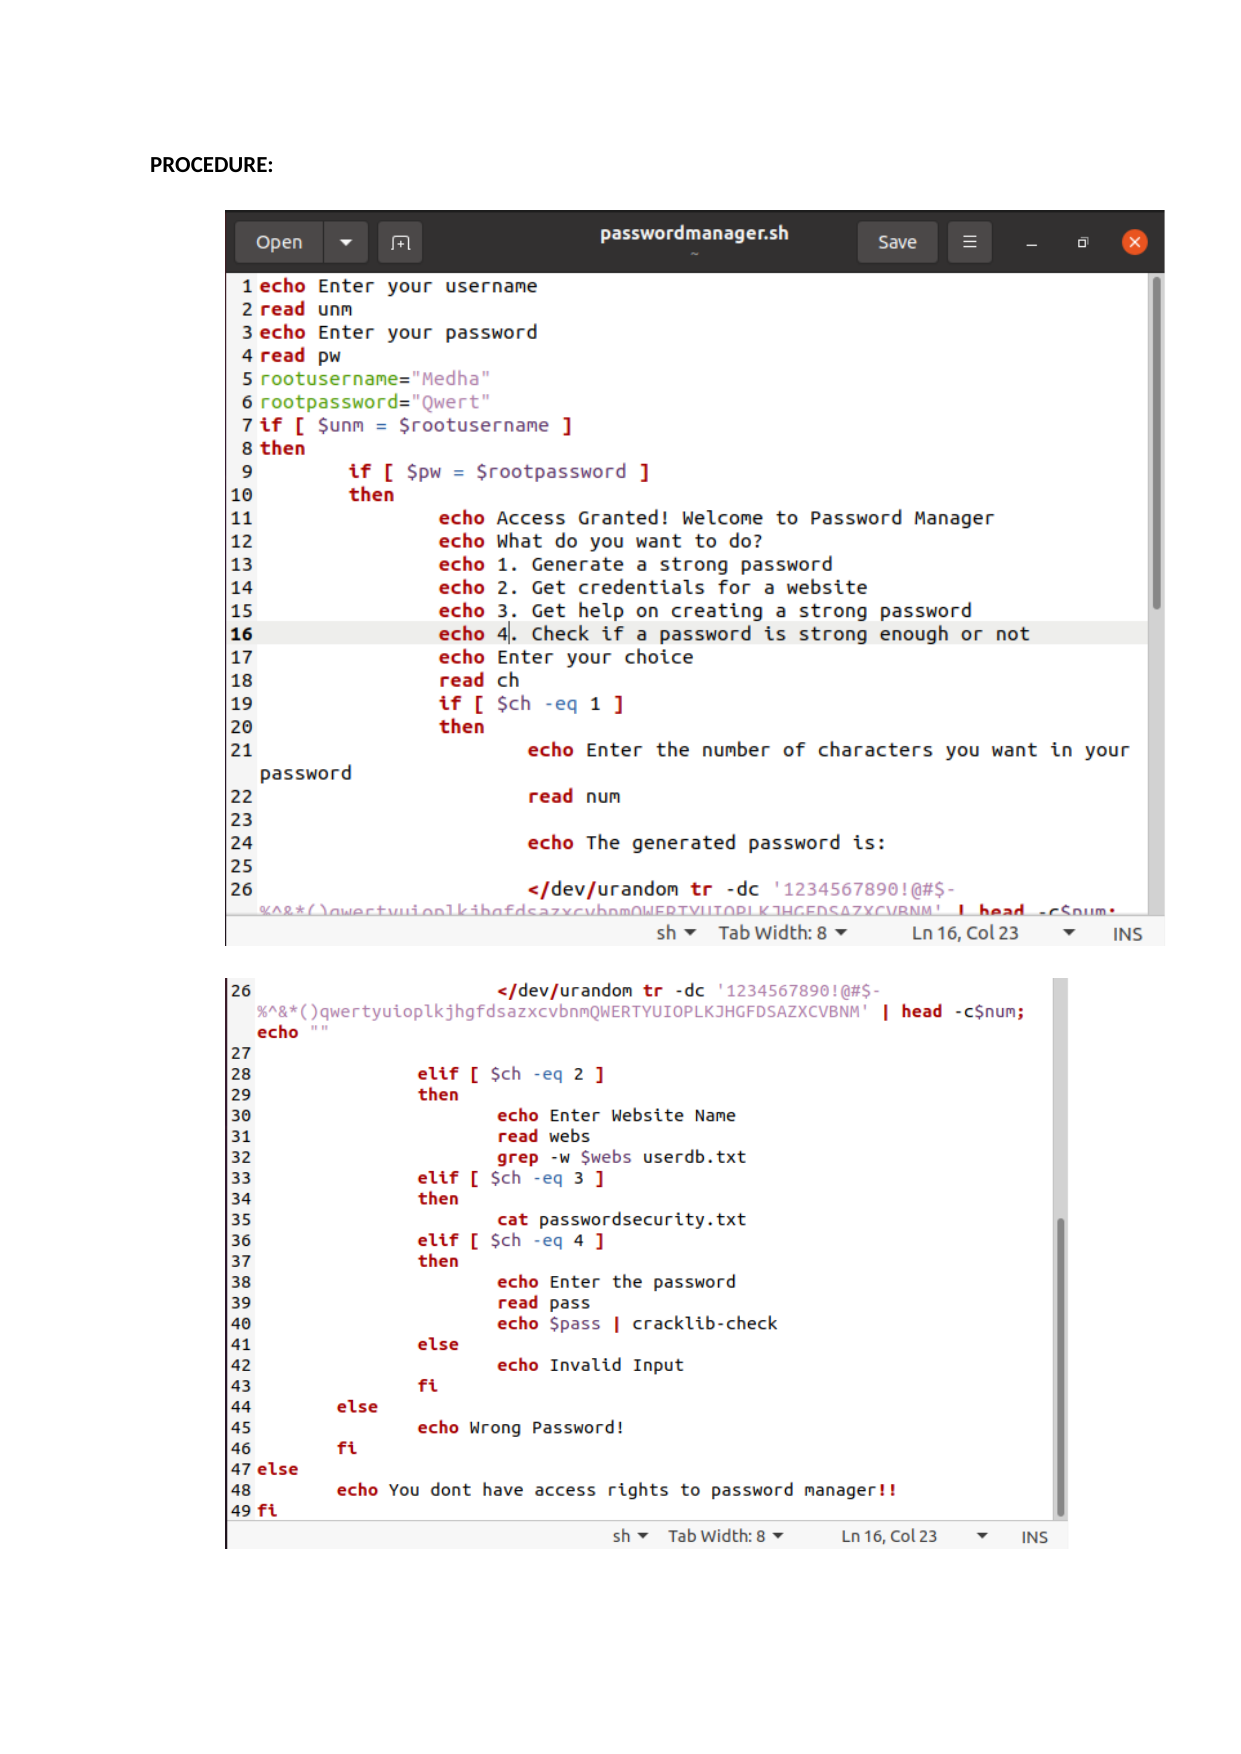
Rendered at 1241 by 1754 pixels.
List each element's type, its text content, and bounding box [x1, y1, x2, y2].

picture [225, 978, 1069, 1549]
picture [225, 210, 1166, 946]
text PROCEDURE: [150, 150, 1090, 178]
